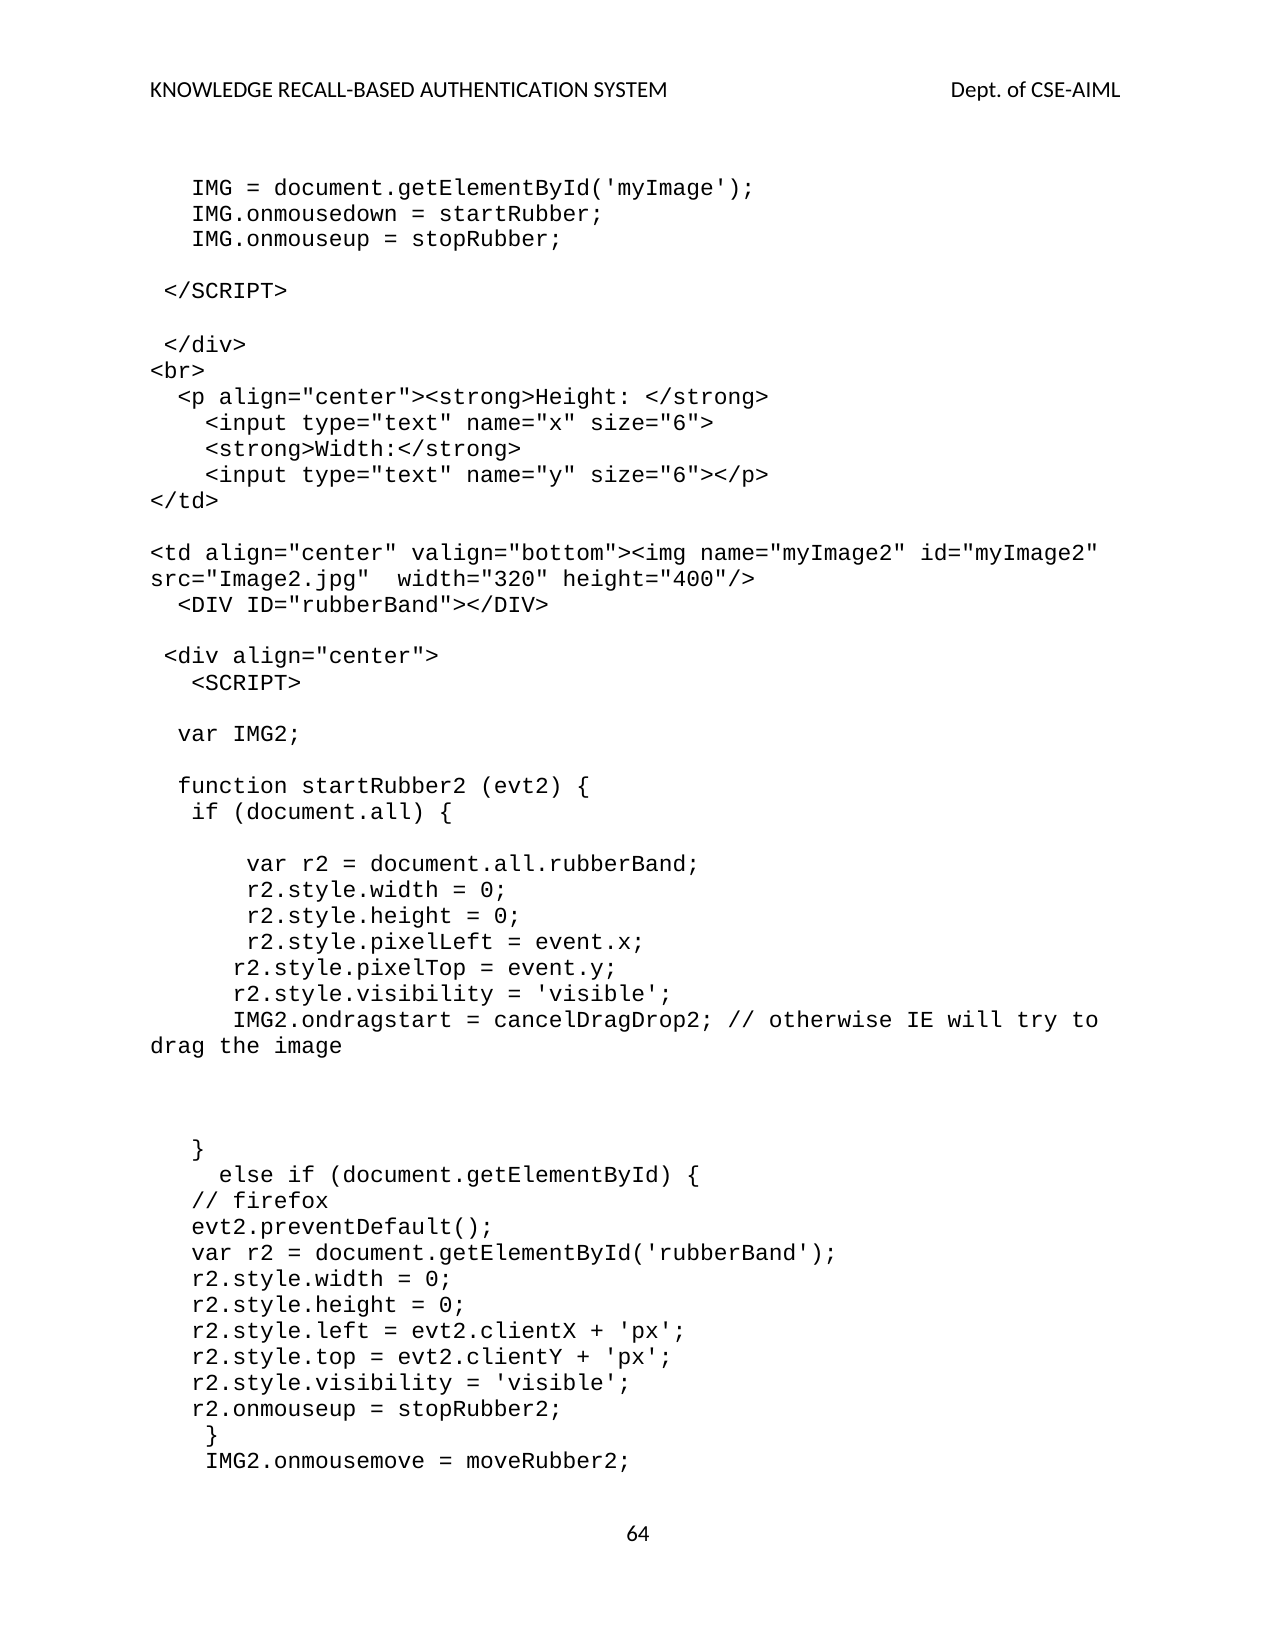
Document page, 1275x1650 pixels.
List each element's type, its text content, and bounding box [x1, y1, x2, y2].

text function startRubber2 (evt2) { [150, 774, 1125, 801]
text <p align="center"><strong>Height: </strong> [150, 386, 1125, 411]
text </td> [150, 489, 1125, 515]
text <div align="center"> [150, 645, 1125, 671]
text r2.style.visibility = 'visible'; [150, 1371, 1125, 1397]
text var r2 = document.all.rubberBand; [150, 852, 1125, 878]
text IMG2.ondragstart = cancelDragDrop2; // otherwise IE will try to drag the image [150, 1008, 1125, 1060]
text <input type="text" name="x" size="6"> [150, 411, 1125, 437]
text var r2 = document.getElementById('rubberBand'); [150, 1241, 1125, 1267]
text IMG.onmouseup = stopRubber; [150, 228, 1125, 254]
text else if (document.getElementById) { [150, 1164, 1125, 1189]
text var IMG2; [150, 723, 1125, 749]
text r2.style.height = 0; [150, 1293, 1125, 1319]
text r2.style.pixelLeft = event.x; [150, 930, 1125, 956]
text if (document.all) { [150, 801, 1125, 826]
text </div> [150, 334, 1125, 359]
text r2.style.top = evt2.clientY + 'px'; [150, 1345, 1125, 1371]
text <SCRIPT> [150, 671, 1125, 697]
text r2.style.width = 0; [150, 878, 1125, 904]
text } [150, 1423, 1125, 1449]
text <DIV ID="rubberBand"></DIV> [150, 593, 1125, 619]
text IMG2.onmousemove = moveRubber2; [150, 1449, 1125, 1475]
text <input type="text" name="y" size="6"></p> [150, 463, 1125, 489]
text r2.style.visibility = 'visible'; [150, 982, 1125, 1008]
text IMG = document.getElementById('myImage'); [150, 176, 1125, 202]
text r2.style.left = evt2.clientX + 'px'; [150, 1319, 1125, 1345]
text r2.style.width = 0; [150, 1267, 1125, 1293]
text } [150, 1138, 1125, 1164]
text <strong>Width:</strong> [150, 437, 1125, 463]
text r2.onmouseup = stopRubber2; [150, 1397, 1125, 1423]
text IMG.onmousedown = startRubber; [150, 202, 1125, 228]
text r2.style.pixelTop = event.y; [150, 956, 1125, 982]
text </SCRIPT> [150, 280, 1125, 306]
text <br> [150, 359, 1125, 386]
text <td align="center" valign="bottom"><img name="myImage2" id="myImage2" src="Image2.jpg" width="320" height="400"/> [150, 541, 1125, 593]
text // firefox [150, 1189, 1125, 1216]
text evt2.preventDefault(); [150, 1216, 1125, 1241]
text r2.style.height = 0; [150, 904, 1125, 930]
